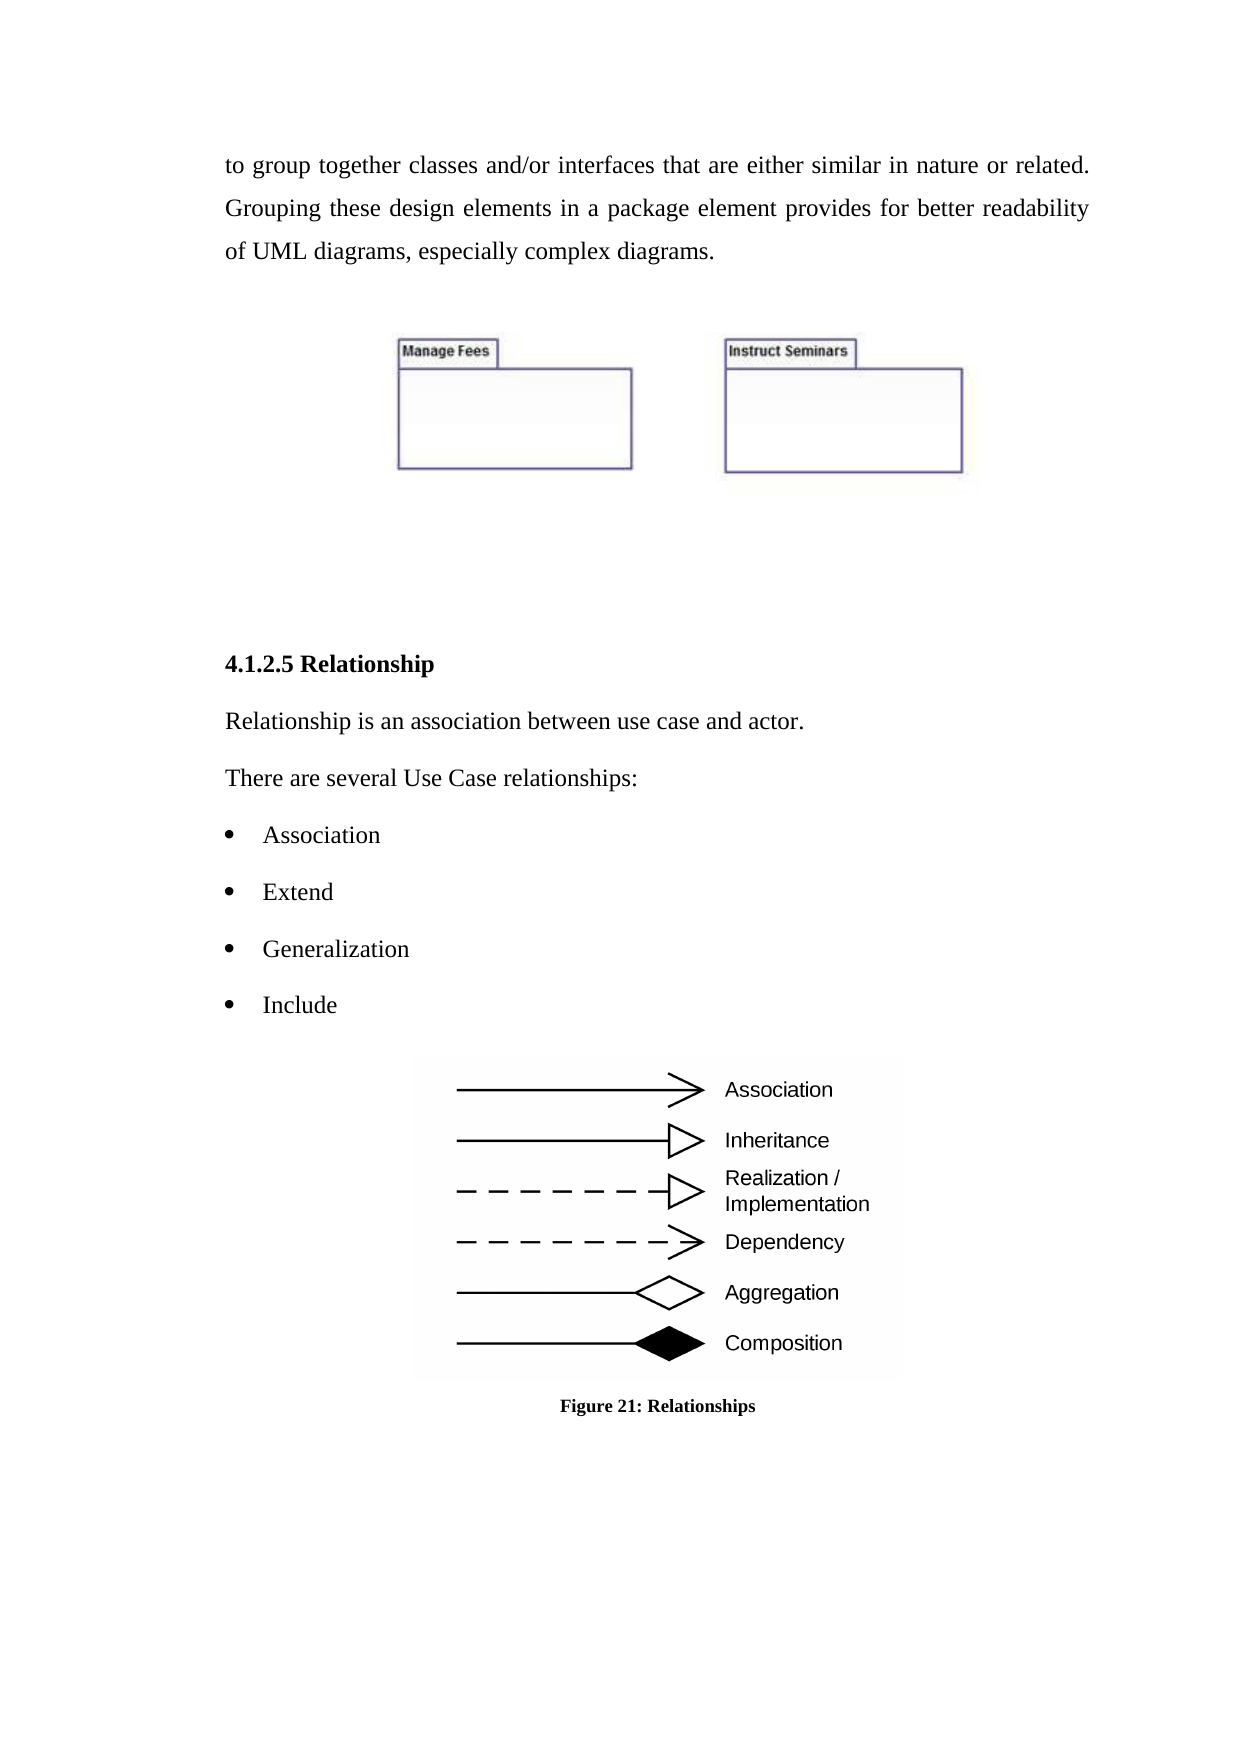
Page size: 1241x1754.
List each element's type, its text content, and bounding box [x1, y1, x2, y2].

text There are several Use Case relationships: [225, 763, 1090, 792]
text Figure 21: Relationships [225, 1395, 1090, 1416]
list Generalization [225, 934, 1090, 962]
picture [381, 332, 981, 494]
text 4.1.2.5 Relationship [225, 649, 1090, 678]
picture [412, 1054, 903, 1381]
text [225, 150, 1090, 265]
list Extend [225, 877, 1090, 906]
text Relationship is an association between use case and actor. [225, 706, 1090, 735]
list Association [225, 820, 1090, 849]
list Include [225, 991, 1090, 1019]
